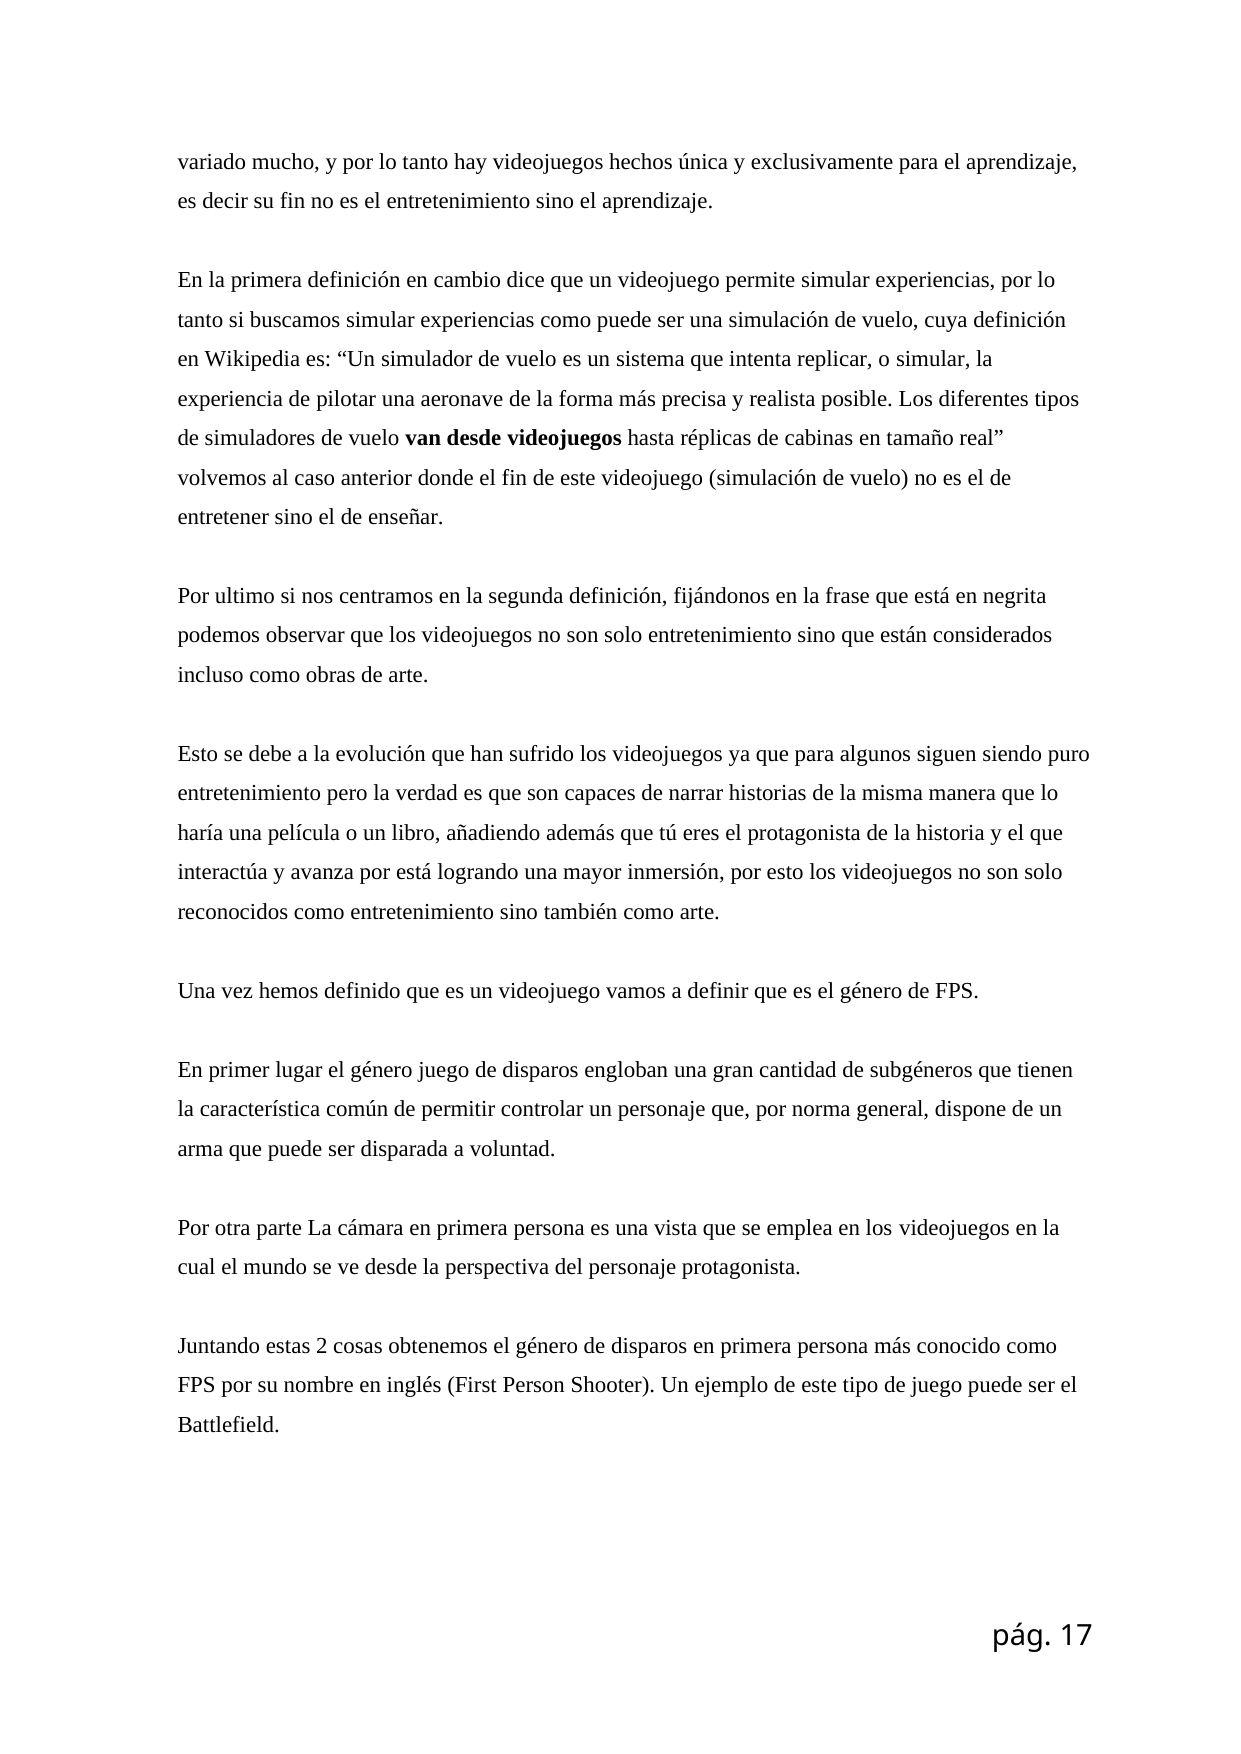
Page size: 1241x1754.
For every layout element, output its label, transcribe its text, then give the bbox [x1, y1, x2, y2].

text Por ultimo si nos centramos en la segunda definición, fijándonos en la frase que está en negrita podemos observar que los videojuegos no son solo entretenimiento sino que están considerados incluso como obras de arte. [177, 582, 1092, 687]
text En la primera definición en cambio dice que un videojuego permite simular experiencias, por lo tanto si buscamos simular experiencias como puede ser una simulación de vuelo, cuya definición en Wikipedia es: “Un simulador de vuelo es un sistema que intenta replicar, o simular, la experiencia de pilotar una aeronave de la forma más precisa y realista posible. Los diferentes tipos de simuladores de vuelo van desde videojuegos hasta réplicas de cabinas en tamaño real” volvemos al caso anterior donde el fin de este videojuego (simulación de vuelo) no es el de entretener sino el de enseñar. [177, 266, 1092, 529]
text Una vez hemos definido que es un videojuego vamos a definir que es el género de FPS. [177, 977, 1092, 1003]
text Juntando estas 2 cosas obtenemos el género de disparos en primera persona más conocido como FPS por su nombre en inglés (First Person Shooter). Un ejemplo de este tipo de juego puede ser el Battlefield. [177, 1332, 1092, 1437]
text Por otra parte La cámara en primera persona es una vista que se emplea en los videojuegos en la cual el mundo se ve desde la perspectiva del personaje protagonista. [177, 1214, 1092, 1279]
text En primer lugar el género juego de disparos engloban una gran cantidad de subgéneros que tienen la característica común de permitir controlar un personaje que, por norma general, dispone de un arma que puede ser disparada a voluntad. [177, 1056, 1092, 1161]
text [177, 148, 1092, 213]
text Esto se debe a la evolución que han sufrido los videojuegos ya que para algunos siguen siendo puro entretenimiento pero la verdad es que son capaces de narrar historias de la misma manera que lo haría una película o un libro, añadiendo además que tú eres el protagonista de la historia y el que interactúa y avanza por está logrando una mayor inmersión, por esto los videojuegos no son solo reconocidos como entretenimiento sino también como arte. [177, 740, 1092, 924]
